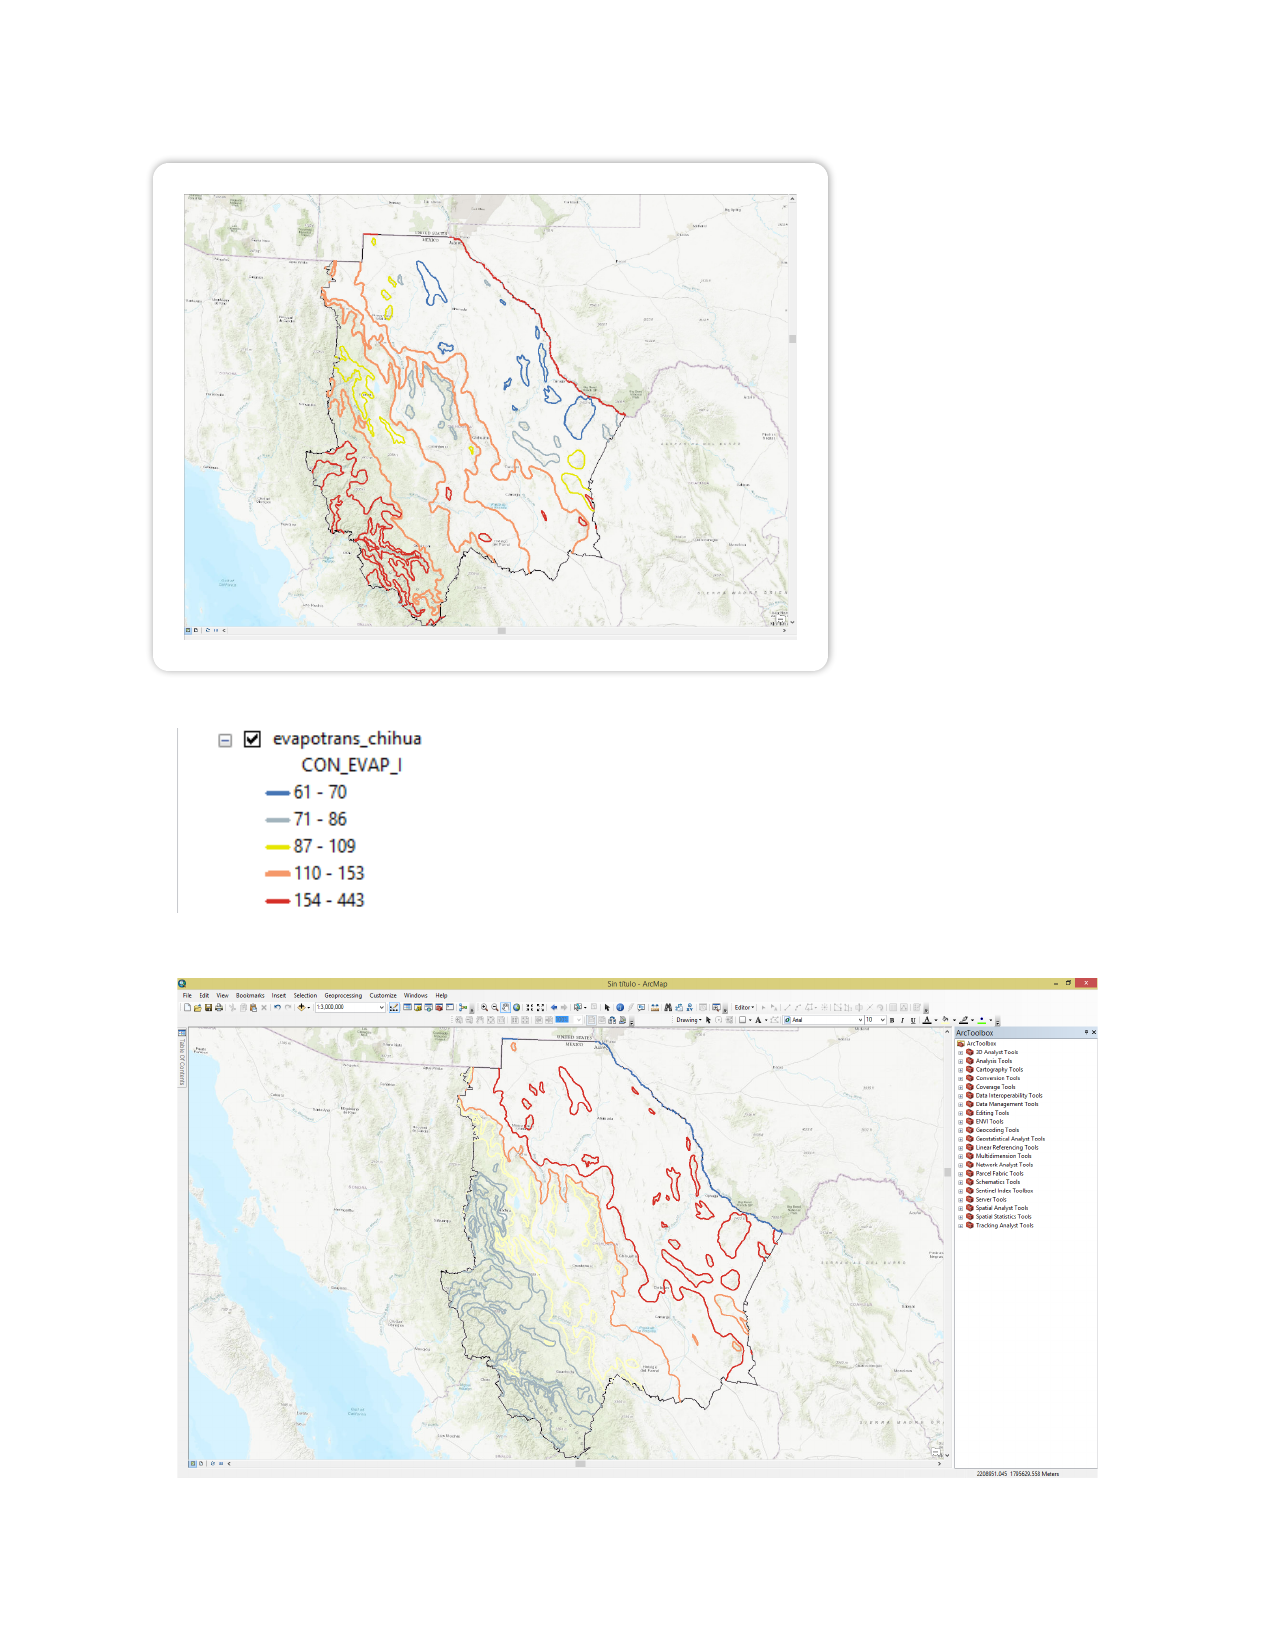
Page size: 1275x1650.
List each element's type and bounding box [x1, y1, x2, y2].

picture [177, 978, 1098, 1478]
picture [184, 194, 797, 640]
picture [177, 728, 635, 913]
